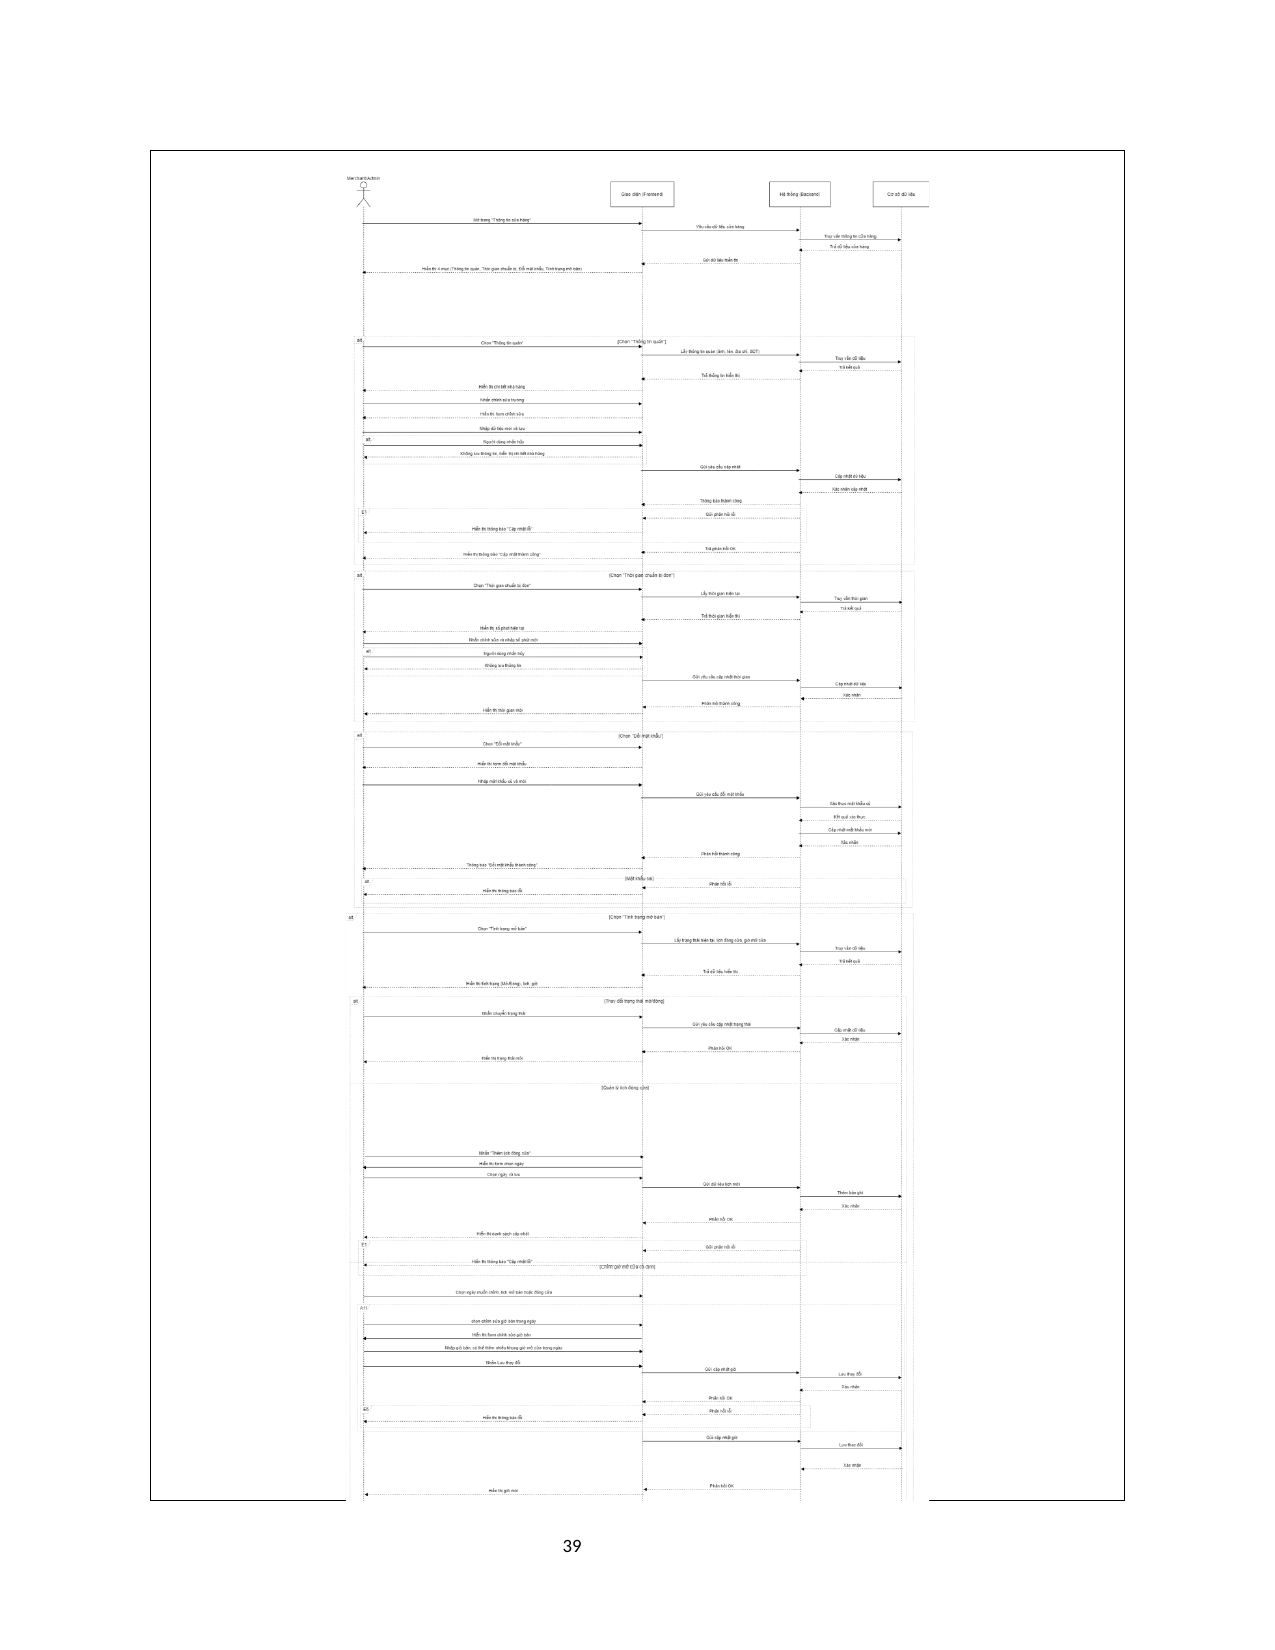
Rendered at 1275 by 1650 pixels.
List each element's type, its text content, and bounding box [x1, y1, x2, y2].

picture [345, 176, 930, 1501]
table_cell Sequence Diagram: [151, 151, 1124, 1500]
